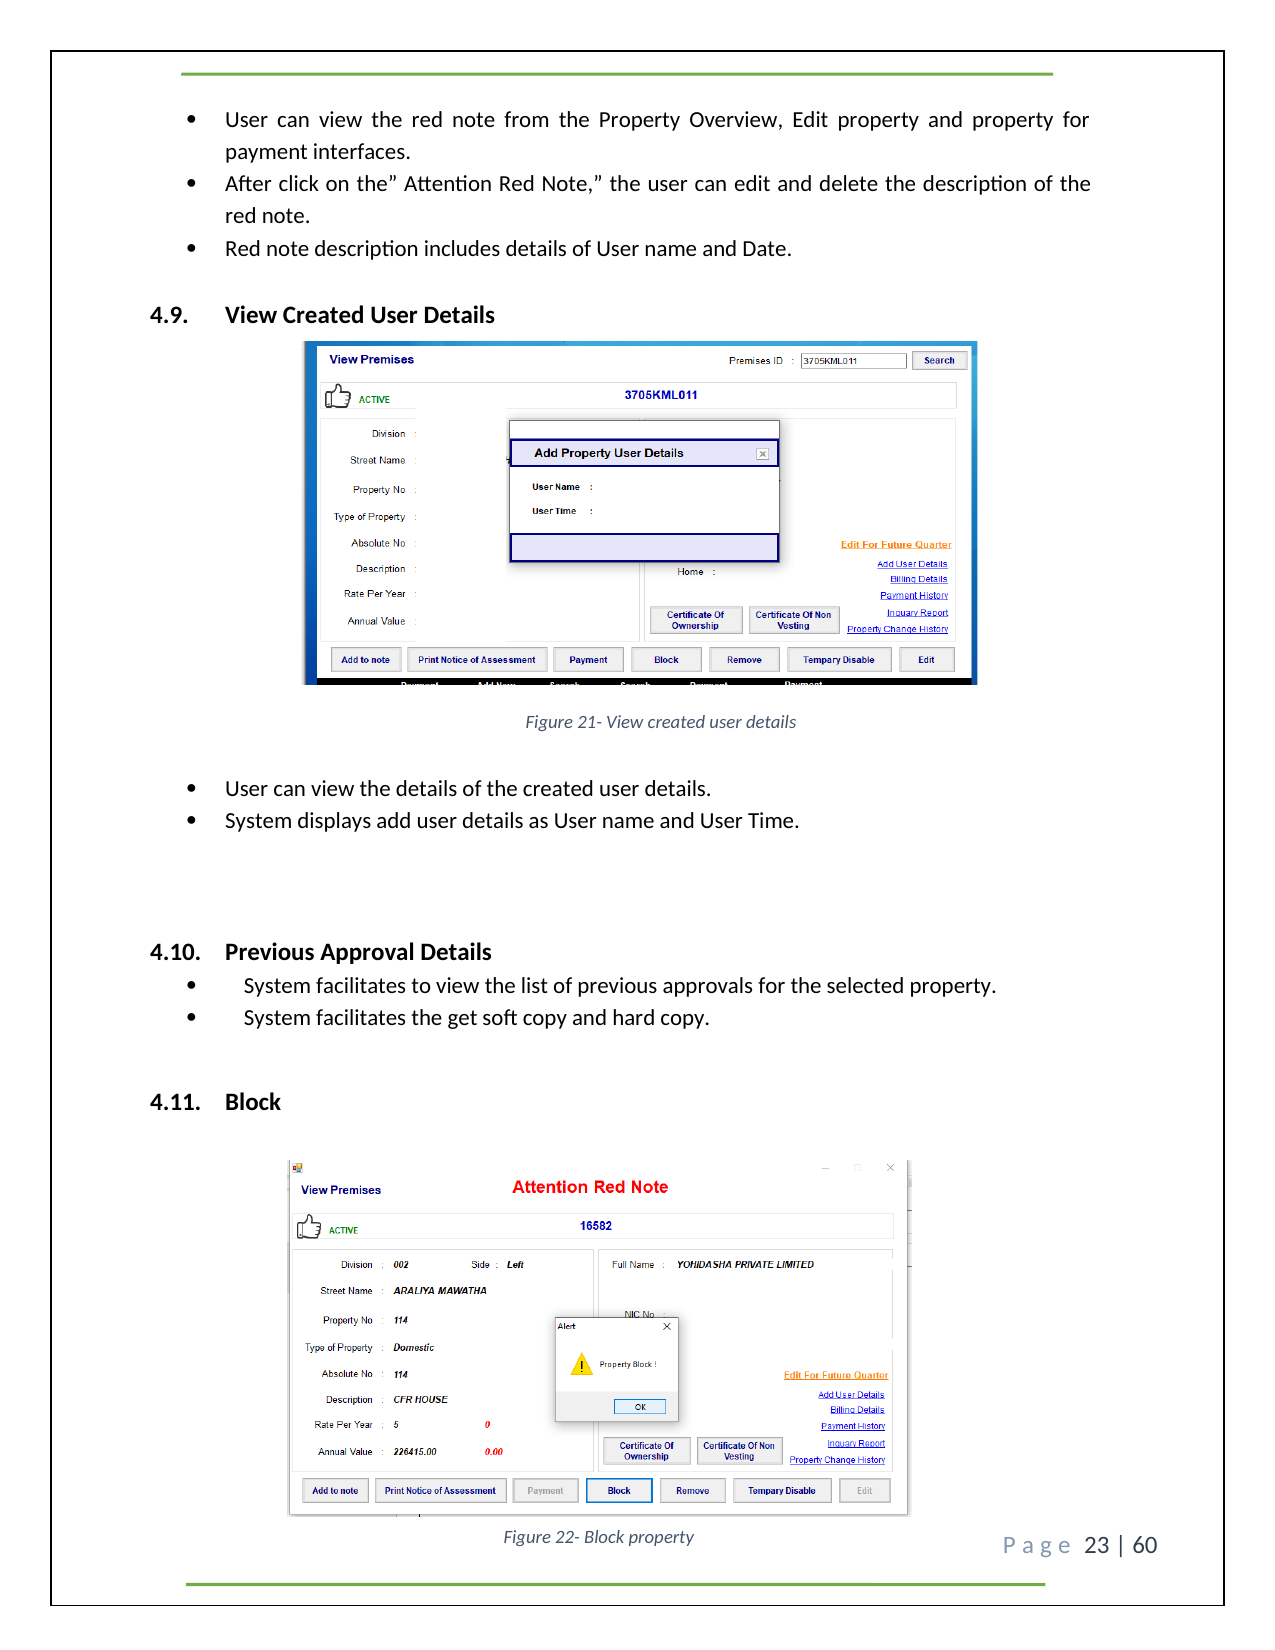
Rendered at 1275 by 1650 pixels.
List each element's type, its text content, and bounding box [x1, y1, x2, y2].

list System facilitates the get soft copy and hard copy. [178, 1003, 1092, 1031]
list After click on the” Attention Red Note,” the user can edit and delete the description of the red note. [187, 169, 1092, 229]
subtitle Previous Approval Details [150, 936, 1125, 967]
picture [301, 341, 978, 685]
list System facilitates to view the list of previous approvals for the selected property. [178, 971, 1092, 999]
list User can view the red note from the Property Overview, Edit property and property for payment interfaces. [187, 105, 1092, 165]
list User can view the details of the created user details. [187, 774, 1092, 802]
picture [287, 1160, 912, 1517]
list System displays add user details as User name and User Time. [187, 806, 1092, 834]
subtitle Block [150, 1086, 1125, 1117]
subtitle View Created User Details [150, 299, 1125, 330]
list Red note description includes details of User name and Date. [187, 234, 1092, 262]
